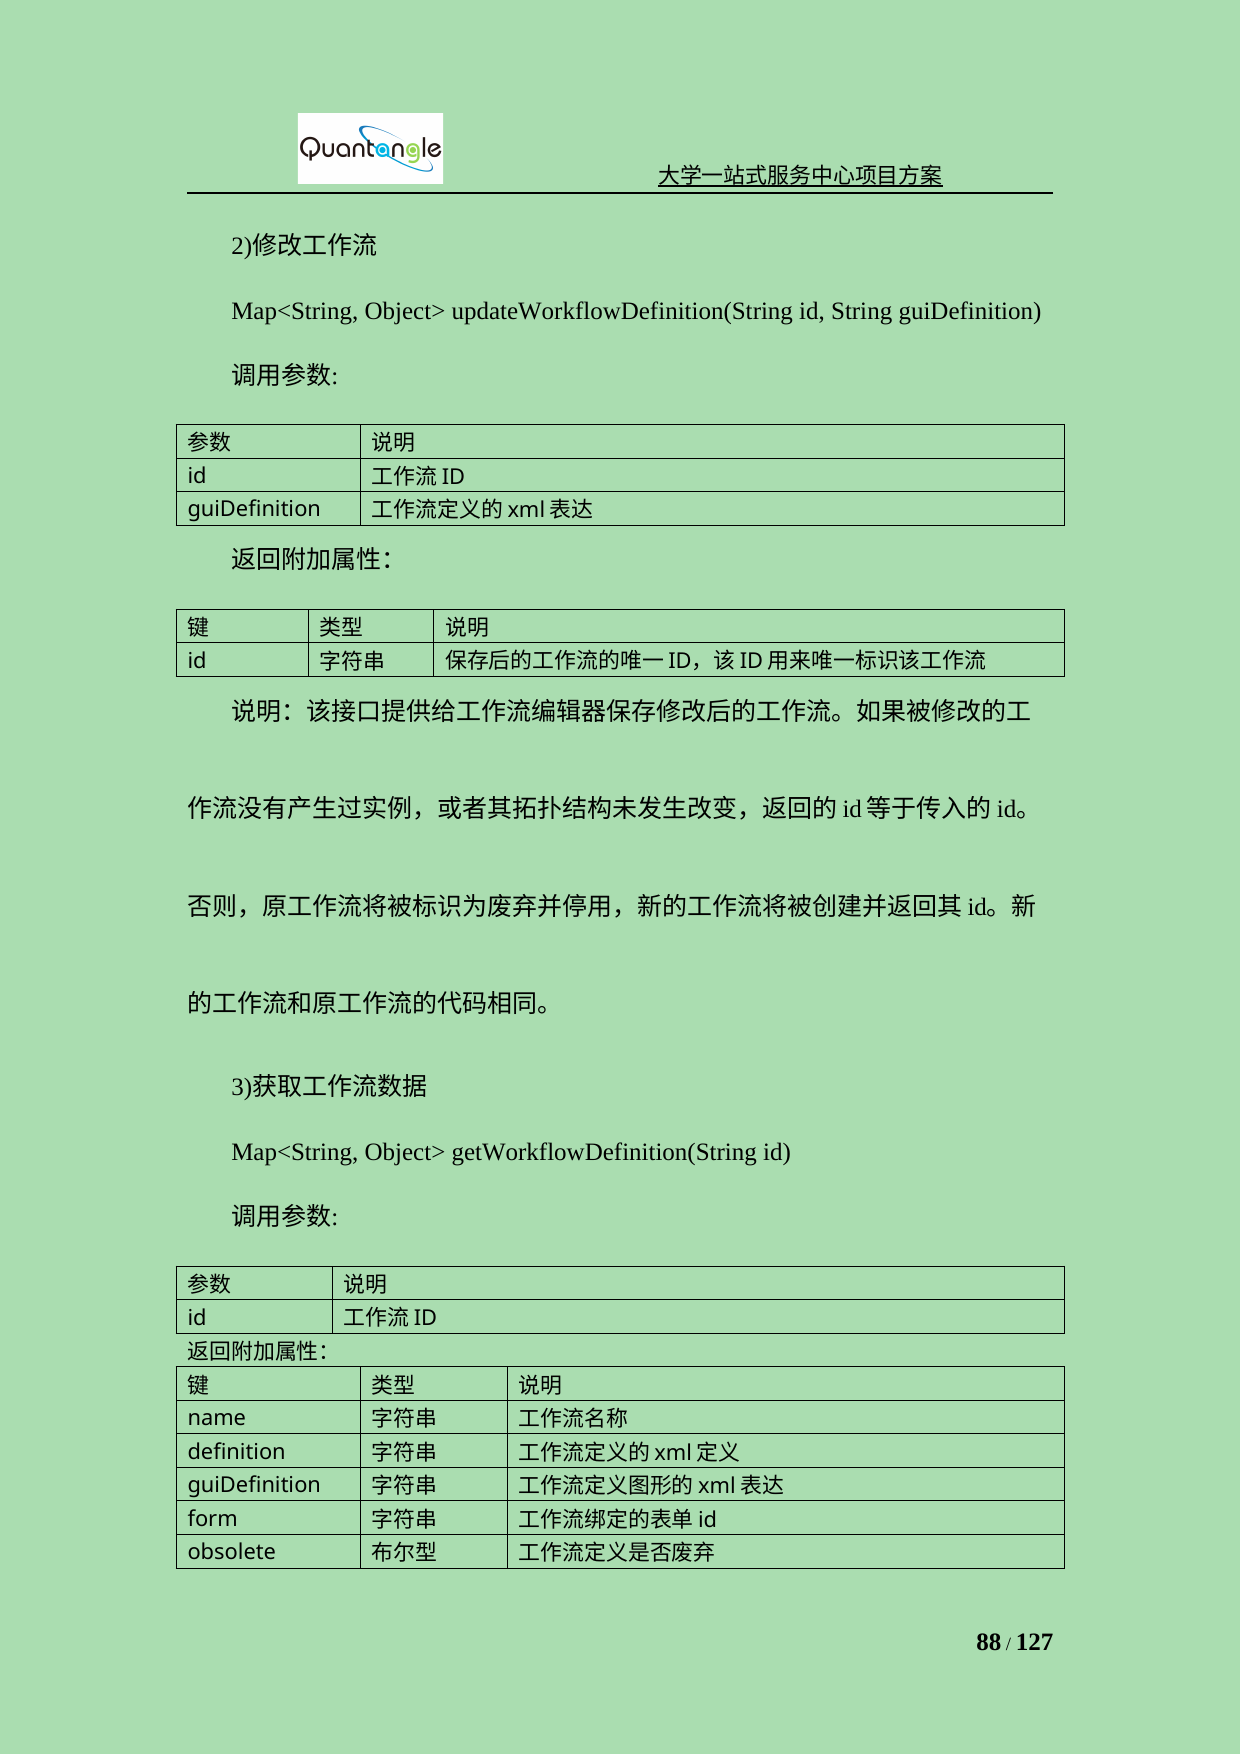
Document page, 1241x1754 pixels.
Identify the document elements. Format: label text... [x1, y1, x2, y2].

table_cell 工作流定义的xml定义 [508, 1434, 1064, 1467]
picture [297, 113, 444, 184]
table_cell id [177, 643, 308, 676]
text 调用参数: [187, 1182, 1053, 1247]
text 调用参数: [187, 341, 1053, 406]
table_cell 字符串 [361, 1401, 507, 1433]
table_header 说明 [434, 610, 1064, 642]
table_cell guiDefinition [177, 1468, 360, 1500]
table_cell name [177, 1401, 360, 1433]
table_header 说明 [508, 1367, 1064, 1400]
text 返回附加属性： [187, 526, 1053, 591]
table_cell 字符串 [309, 643, 433, 676]
table_header 说明 [333, 1267, 1064, 1299]
table_header 键 [177, 610, 308, 642]
table_cell id [177, 1300, 332, 1333]
table_cell 布尔型 [361, 1535, 507, 1567]
table_cell 工作流定义的xml表达 [361, 492, 1064, 524]
text Map<String, Object> getWorkflowDefinition(String id) [187, 1136, 1053, 1168]
text 说明：该接口提供给工作流编辑器保存修改后的工作流。如果被修改的工作流没有产生过实例，或者其拓扑结构未发生改变，返回的id等于传入的id。否则，原工作流将被标识为废弃并停用，新的工作流将被创建并返回其id。新的工作流和原工作流的代码相同。 [187, 677, 1053, 1034]
table_cell obsolete [177, 1535, 360, 1567]
table_cell 工作流绑定的表单id [508, 1501, 1064, 1534]
table_cell id [177, 459, 360, 491]
table_cell 保存后的工作流的唯一ID，该ID用来唯一标识该工作流 [434, 643, 1064, 676]
table_header 参数 [177, 425, 360, 457]
table_cell 工作流定义是否废弃 [508, 1535, 1064, 1567]
table_cell 字符串 [361, 1468, 507, 1500]
table_cell 工作流名称 [508, 1401, 1064, 1433]
text 2)修改工作流 [187, 211, 1053, 276]
table_cell guiDefinition [177, 492, 360, 524]
table_header 参数 [177, 1267, 332, 1299]
table_cell form [177, 1501, 360, 1534]
text 3)获取工作流数据 [187, 1052, 1053, 1117]
table_header 类型 [309, 610, 433, 642]
table_cell 工作流ID [361, 459, 1064, 491]
table_header 类型 [361, 1367, 507, 1400]
table_cell 字符串 [361, 1434, 507, 1467]
text Map<String, Object> updateWorkflowDefinition(String id, String guiDefinition) [187, 294, 1053, 326]
text 返回附加属性： [187, 1334, 1053, 1366]
table_header 说明 [361, 425, 1064, 457]
table_header 键 [177, 1367, 360, 1400]
table_cell definition [177, 1434, 360, 1467]
table_cell 字符串 [361, 1501, 507, 1534]
table_cell 工作流ID [333, 1300, 1064, 1333]
table_cell 工作流定义图形的xml表达 [508, 1468, 1064, 1500]
